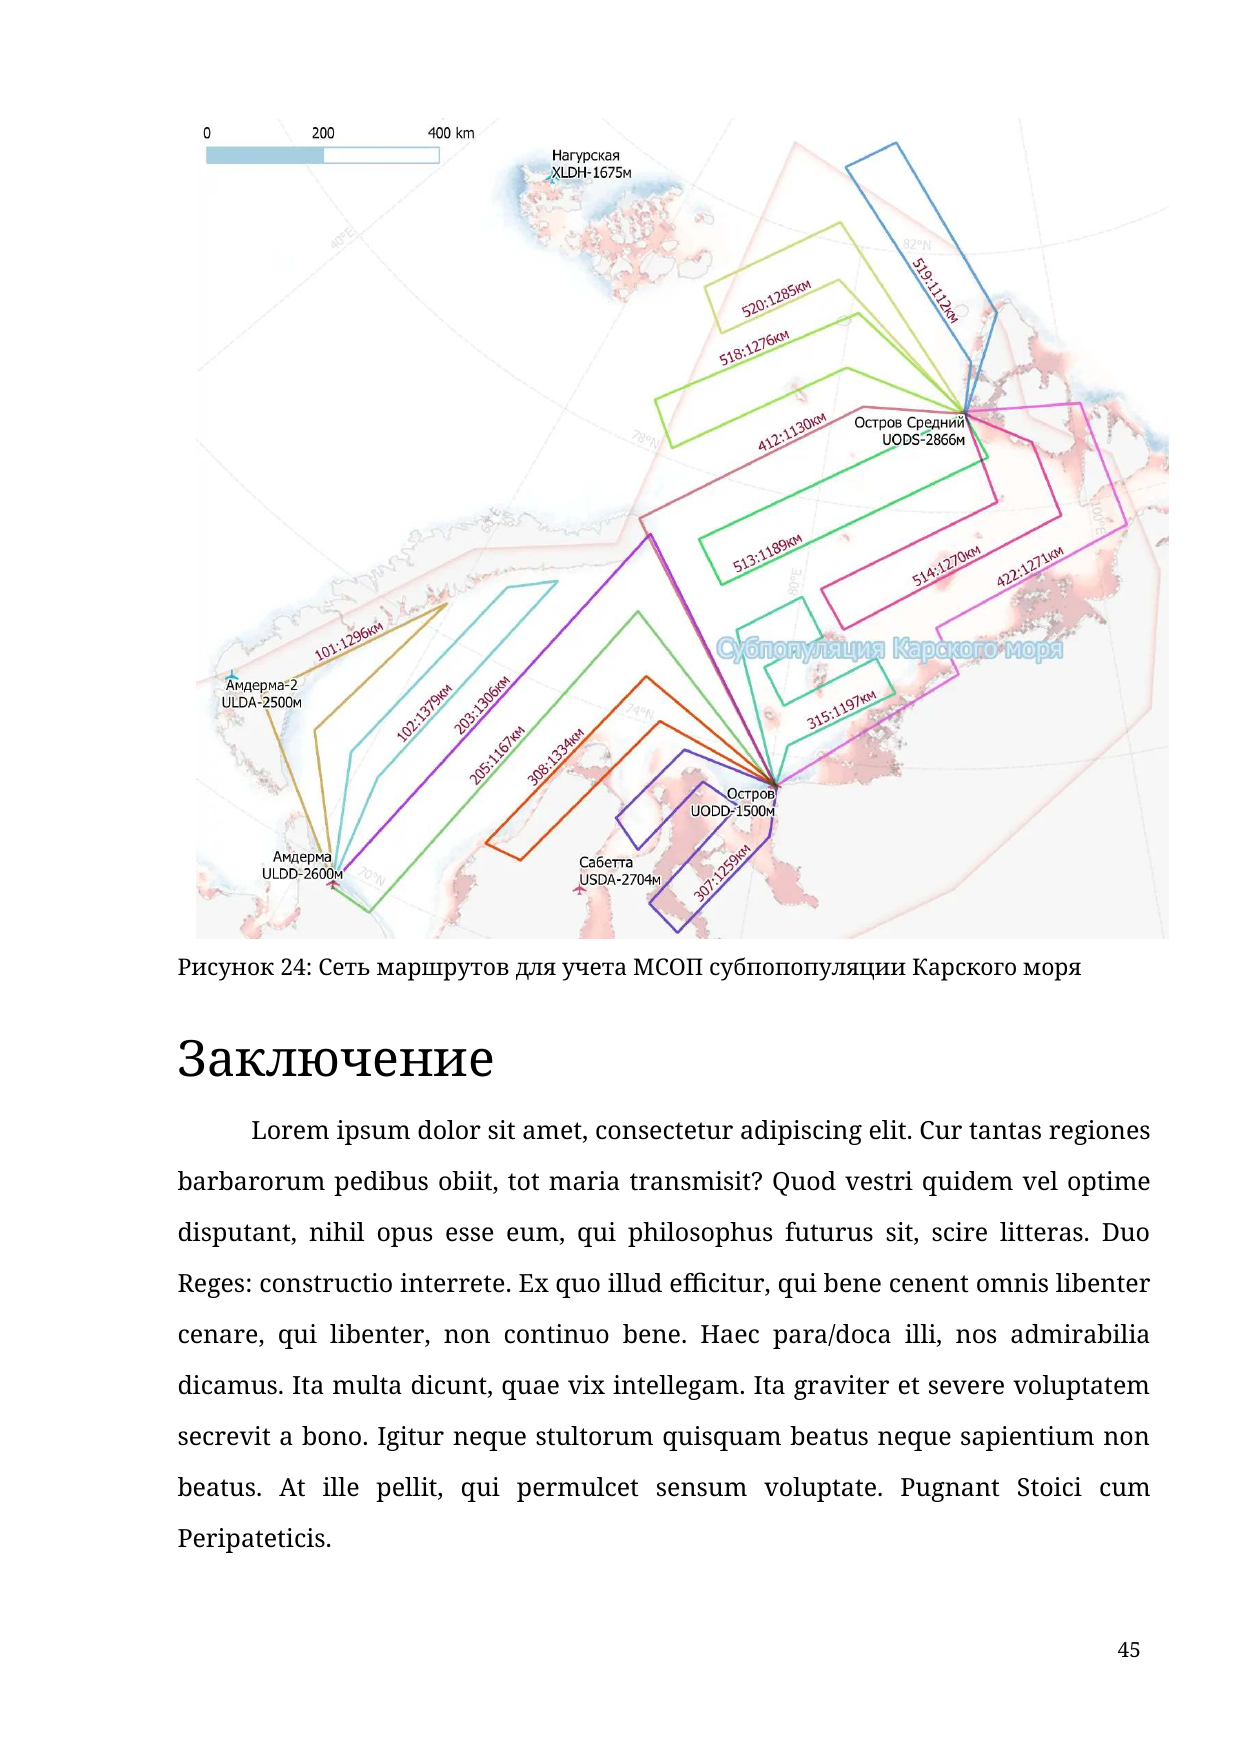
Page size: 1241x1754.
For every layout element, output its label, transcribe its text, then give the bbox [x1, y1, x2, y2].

text Рисунок 24: Сеть маршрутов для учета МСОП субпопопуляции Карского моря [177, 951, 1152, 982]
text Lorem ipsum dolor sit amet, consectetur adipiscing elit. Cur tantas regiones barbarorum pedibus obiit, tot maria transmisit? Quod vestri quidem vel optime disputant, nihil opus esse eum, qui philosophus futurus sit, scire litteras. Duo Reges: constructio interrete. Ex quo illud efficitur, qui bene cenent omnis libenter cenare, qui libenter, non continuo bene. Haec para/doca illi, nos admirabilia dicamus. Ita multa dicunt, quae vix intellegam. Ita graviter et severe voluptatem secrevit a bono. Igitur neque stultorum quisquam beatus neque sapientium non beatus. At ille pellit, qui permulcet sensum voluptate. Pugnant Stoici cum Peripateticis. [177, 1112, 1152, 1555]
picture [196, 118, 1169, 939]
subtitle Заключение [177, 1023, 1152, 1091]
